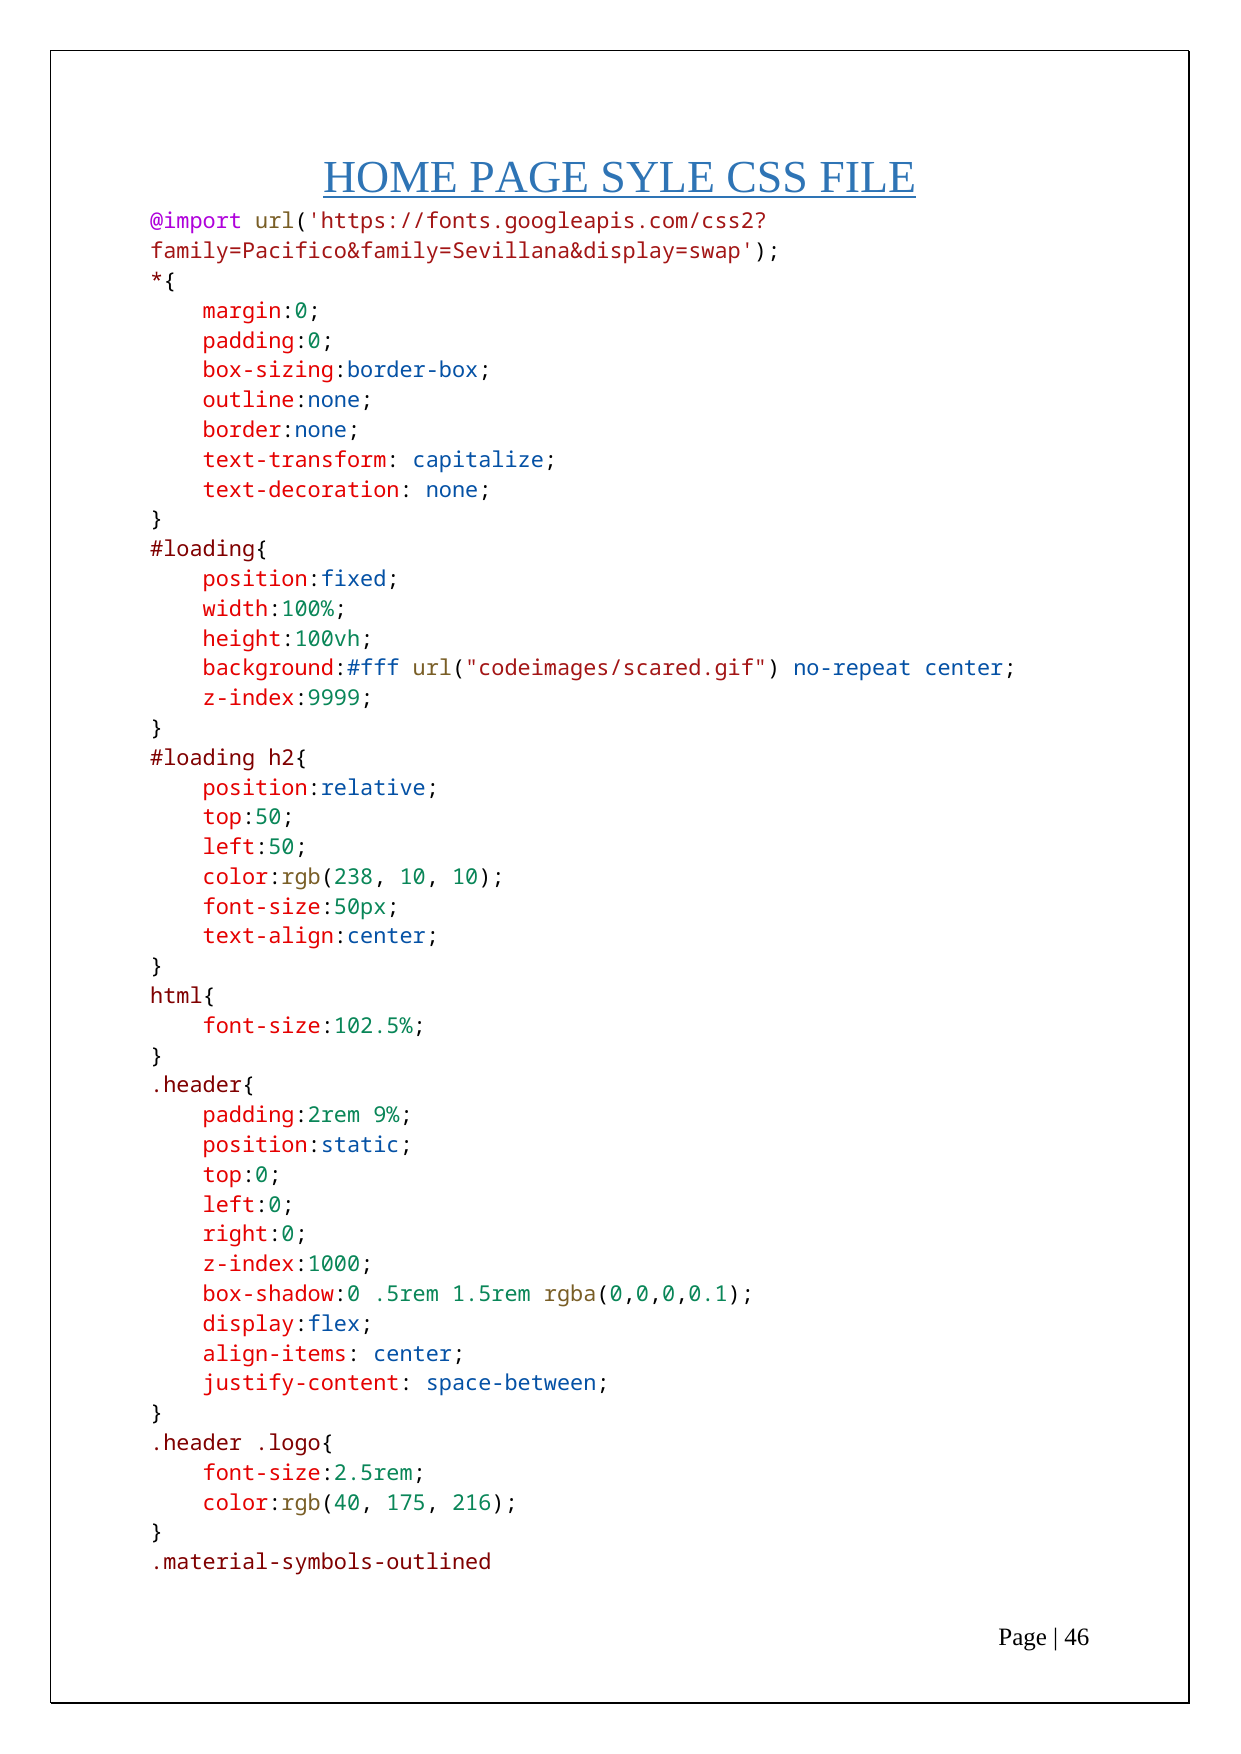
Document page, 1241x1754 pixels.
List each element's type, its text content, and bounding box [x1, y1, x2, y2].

text .header{ [150, 1069, 1089, 1099]
text z-index:9999; [150, 682, 1089, 712]
text right:0; [150, 1218, 1089, 1248]
text } [150, 1516, 1089, 1546]
text text-transform: capitalize; [150, 444, 1089, 474]
text } [150, 503, 1089, 533]
text font-size:50px; [150, 891, 1089, 921]
text margin:0; [150, 295, 1089, 325]
text top:0; [150, 1159, 1089, 1189]
text .material-symbols-outlined [150, 1546, 1089, 1576]
text left:0; [150, 1189, 1089, 1218]
text } [150, 1040, 1089, 1069]
text box-shadow:0 .5rem 1.5rem rgba(0,0,0,0.1); [150, 1278, 1089, 1308]
text #loading{ [150, 533, 1089, 563]
text outline:none; [150, 384, 1089, 414]
text background:#fff url("codeimages/scared.gif") no-repeat center; [150, 652, 1089, 682]
text position:fixed; [150, 563, 1089, 593]
text padding:2rem 9%; [150, 1099, 1089, 1129]
text display:flex; [150, 1308, 1089, 1338]
text text-decoration: none; [150, 474, 1089, 503]
text top:50; [150, 801, 1089, 831]
text HOME PAGE SYLE CSS FILE [150, 150, 1089, 203]
text left:50; [150, 831, 1089, 861]
text html{ [150, 980, 1089, 1010]
text box-sizing:border-box; [150, 354, 1089, 384]
text color:rgb(40, 175, 216); [150, 1487, 1089, 1516]
text #loading h2{ [150, 742, 1089, 772]
text *{ [150, 265, 1089, 295]
text } [150, 712, 1089, 742]
text width:100%; [150, 593, 1089, 623]
text height:100vh; [150, 623, 1089, 652]
text border:none; [150, 414, 1089, 444]
text color:rgb(238, 10, 10); [150, 861, 1089, 891]
text align-items: center; [150, 1338, 1089, 1367]
text position:static; [150, 1129, 1089, 1159]
text } [150, 1397, 1089, 1427]
text position:relative; [150, 772, 1089, 801]
text padding:0; [150, 325, 1089, 354]
text text-align:center; [150, 921, 1089, 950]
text justify-content: space-between; [150, 1367, 1089, 1397]
text } [150, 950, 1089, 980]
text .header .logo{ [150, 1427, 1089, 1457]
text font-size:102.5%; [150, 1010, 1089, 1040]
text @import url('https://fonts.googleapis.com/css2?family=Pacifico&family=Sevillana&display=swap'); [150, 206, 1089, 265]
text font-size:2.5rem; [150, 1457, 1089, 1487]
text z-index:1000; [150, 1248, 1089, 1278]
